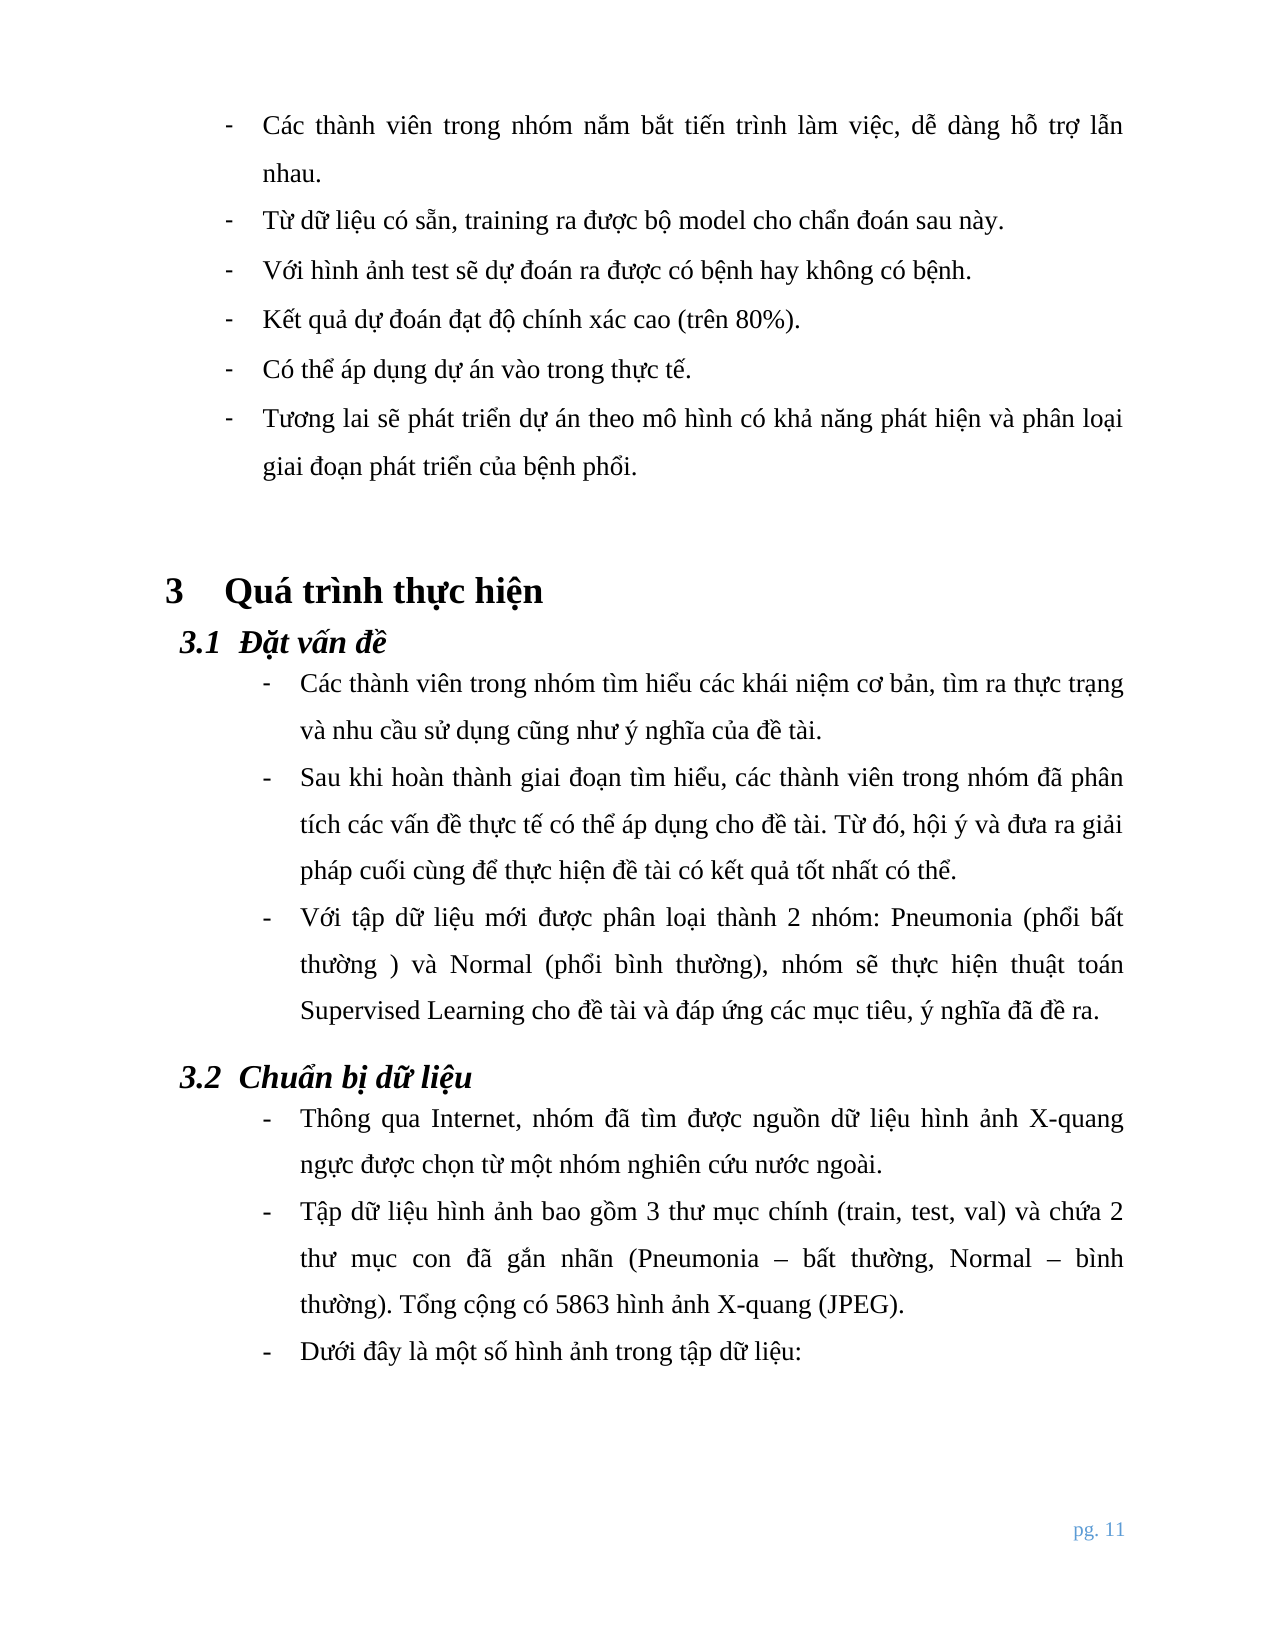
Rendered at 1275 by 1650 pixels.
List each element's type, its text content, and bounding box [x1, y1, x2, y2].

list Các thành viên trong nhóm nắm bắt tiến trình làm việc, dễ dàng hỗ trợ lẫn nhau. [225, 108, 1125, 188]
list Có thể áp dụng dự án vào trong thực tế. [225, 352, 1125, 385]
list Với tập dữ liệu mới được phân loại thành 2 nhóm: Pneumonia (phổi bất thường ) và Normal (phổi bình thường), nhóm sẽ thực hiện thuật toán Supervised Learning cho đề tài và đáp ứng các mục tiêu, ý nghĩa đã đề ra. [262, 901, 1125, 1026]
list Dưới đây là một số hình ảnh trong tập dữ liệu: [262, 1335, 1125, 1366]
list Kết quả dự đoán đạt độ chính xác cao (trên 80%). [225, 302, 1125, 335]
list Thông qua Internet, nhóm đã tìm được nguồn dữ liệu hình ảnh X-quang ngực được chọn từ một nhóm nghiên cứu nước ngoài. [262, 1102, 1125, 1180]
list Tương lai sẽ phát triển dự án theo mô hình có khả năng phát hiện và phân loại giai đoạn phát triển của bệnh phổi. [225, 401, 1125, 481]
list Các thành viên trong nhóm tìm hiểu các khái niệm cơ bản, tìm ra thực trạng và nhu cầu sử dụng cũng như ý nghĩa của đề tài. [262, 666, 1125, 746]
list Sau khi hoàn thành giai đoạn tìm hiểu, các thành viên trong nhóm đã phân tích các vấn đề thực tế có thể áp dụng cho đề tài. Từ đó, hội ý và đưa ra giải pháp cuối cùng để thực hiện đề tài có kết quả tốt nhất có thể. [262, 761, 1125, 886]
subtitle Chuẩn bị dữ liệu [179, 1058, 1125, 1096]
list Từ dữ liệu có sẵn, training ra được bộ model cho chẩn đoán sau này. [225, 203, 1125, 236]
subtitle Đặt vấn đề [179, 622, 1125, 660]
list Tập dữ liệu hình ảnh bao gồm 3 thư mục chính (train, test, val) và chứa 2 thư mục con đã gắn nhãn (Pneumonia – bất thường, Normal – bình thường). Tổng cộng có 5863 hình ảnh X-quang (JPEG). [262, 1195, 1125, 1320]
subtitle Quá trình thực hiện [165, 568, 1125, 611]
list Với hình ảnh test sẽ dự đoán ra được có bệnh hay không có bệnh. [225, 253, 1125, 286]
